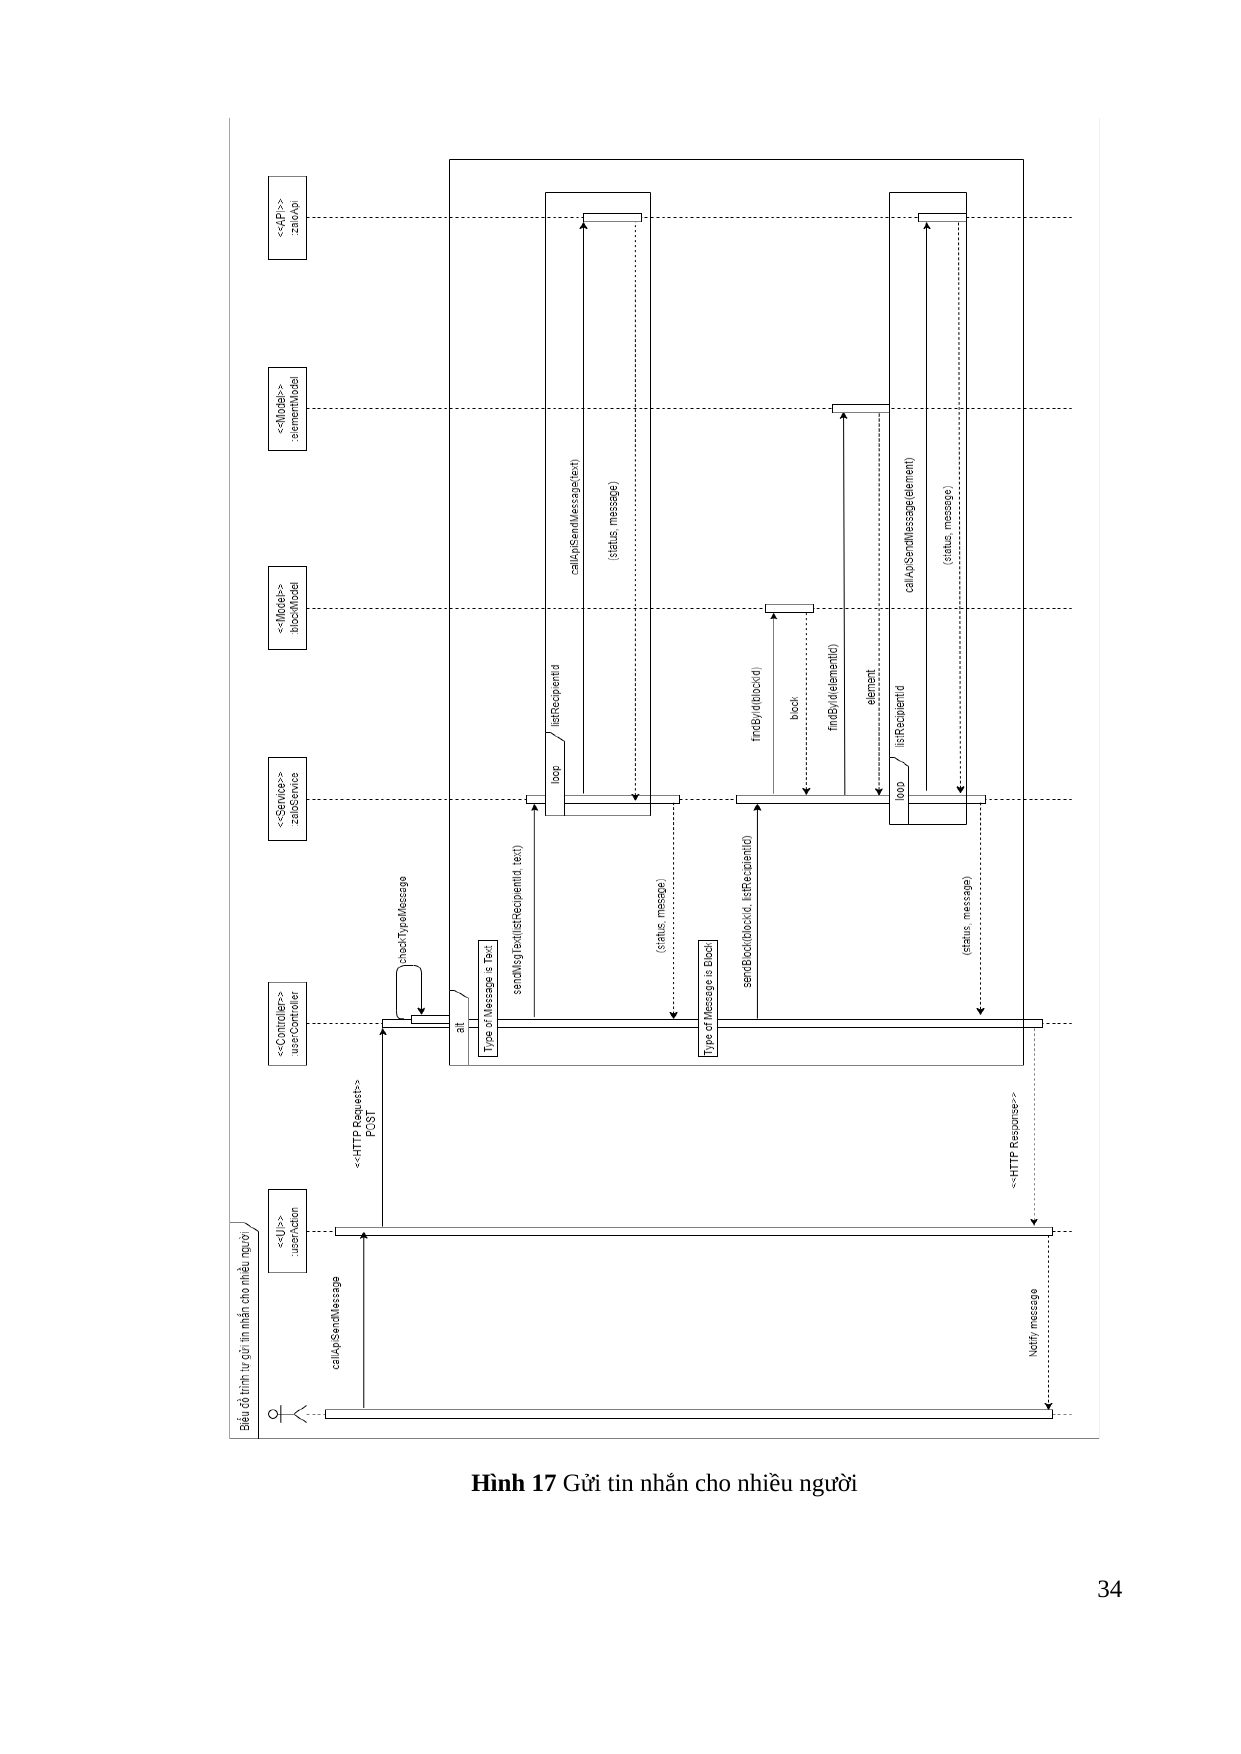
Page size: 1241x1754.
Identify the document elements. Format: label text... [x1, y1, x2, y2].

text Hình 17 Gửi tin nhắn cho nhiều người [207, 1468, 1122, 1497]
picture [229, 118, 1100, 1439]
